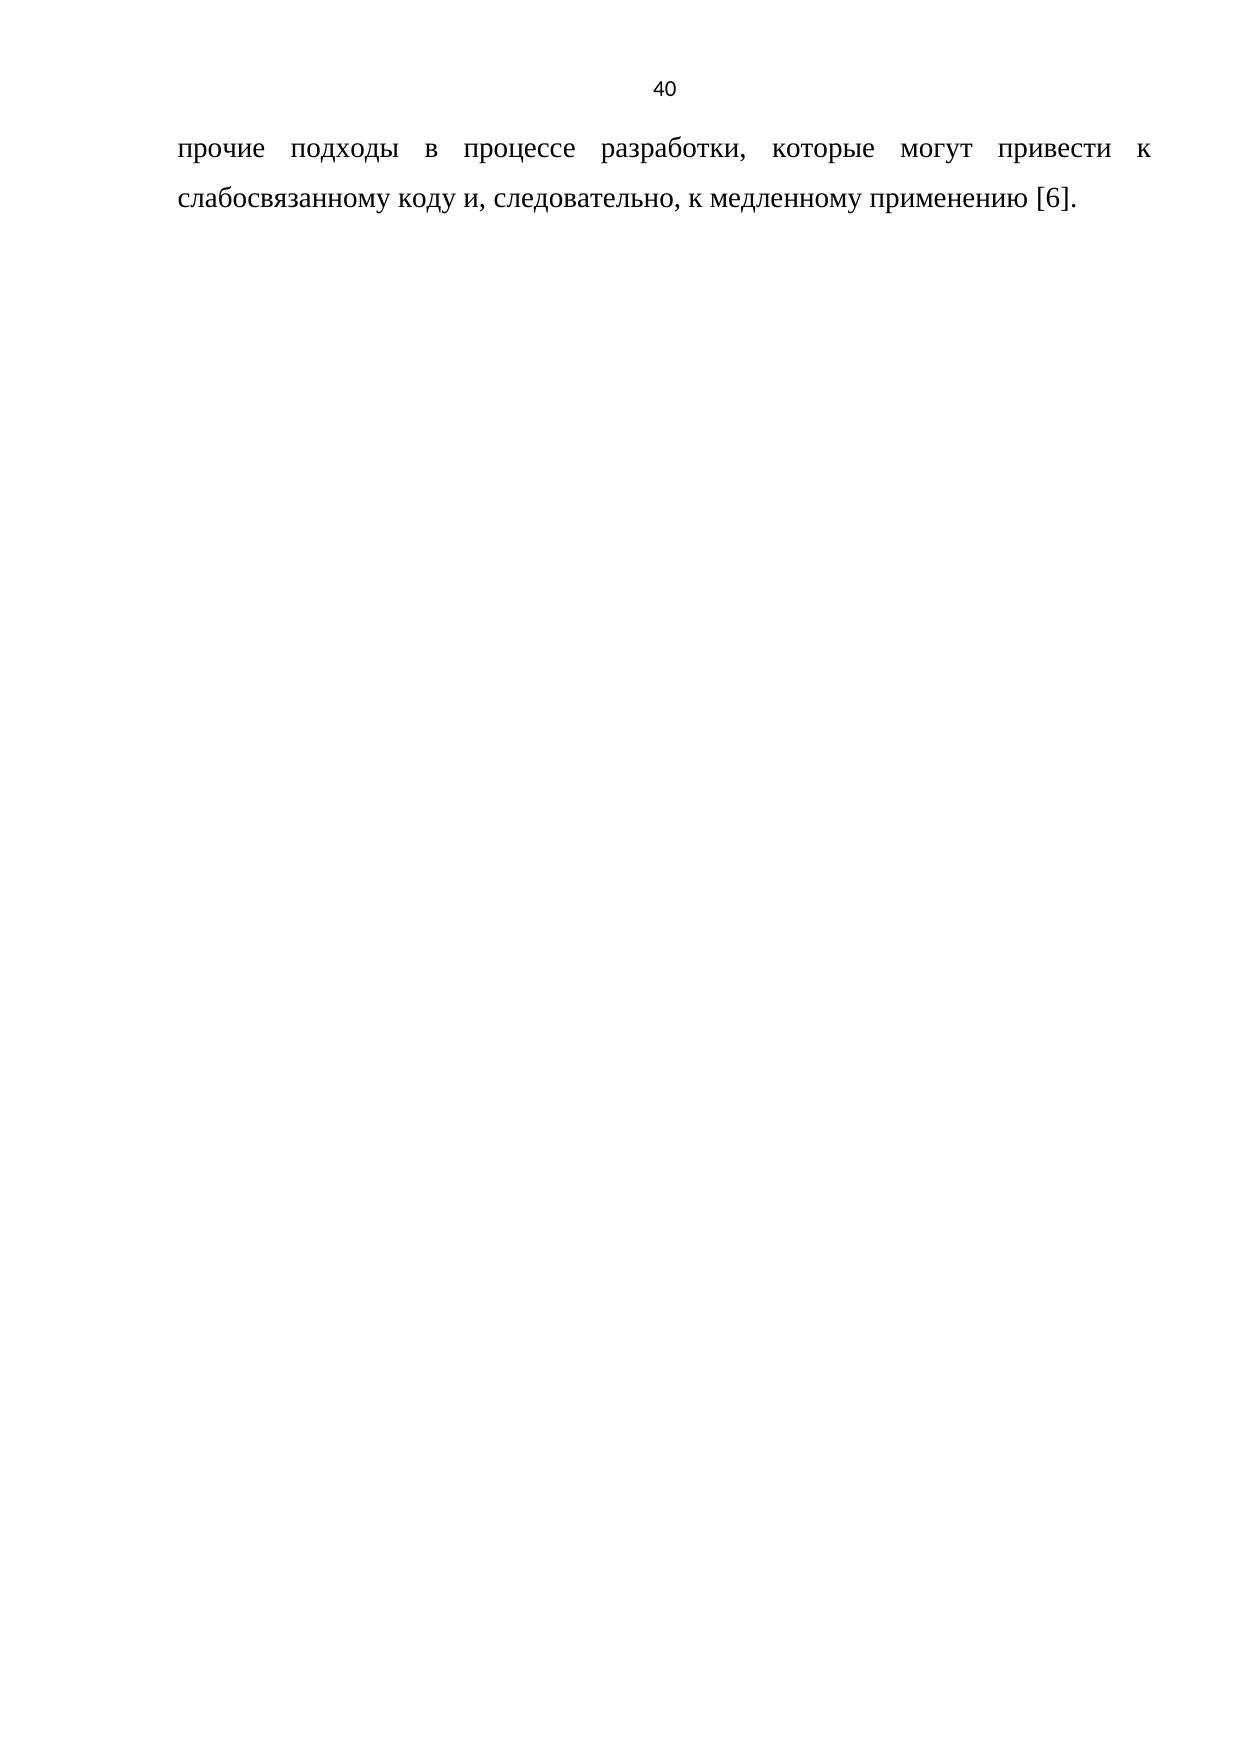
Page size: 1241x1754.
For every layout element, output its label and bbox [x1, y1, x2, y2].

list [177, 130, 1152, 214]
